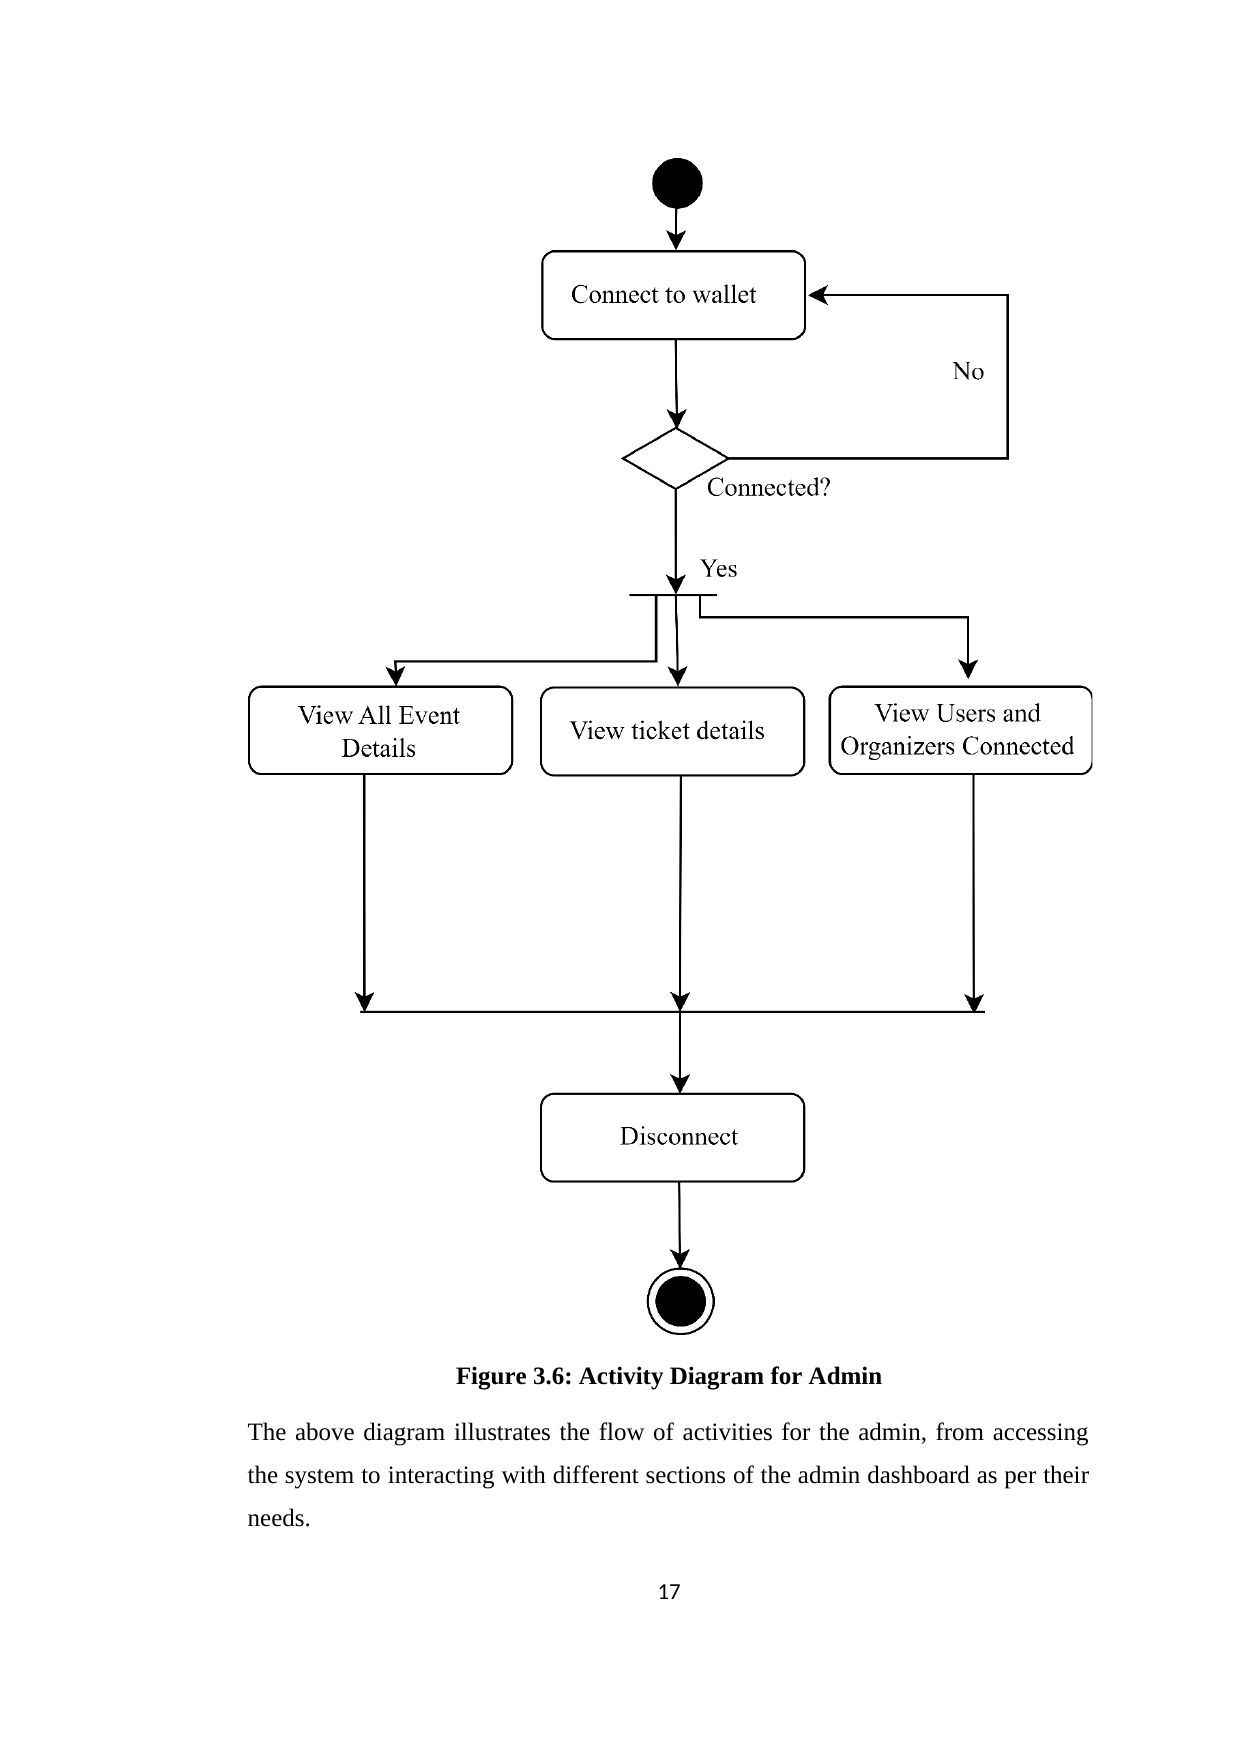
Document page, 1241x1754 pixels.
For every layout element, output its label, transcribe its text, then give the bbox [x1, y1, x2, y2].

text The above diagram illustrates the flow of activities for the admin, from accessing the system to interacting with different sections of the admin dashboard as per their needs. [247, 1417, 1090, 1532]
picture [247, 150, 1093, 1335]
